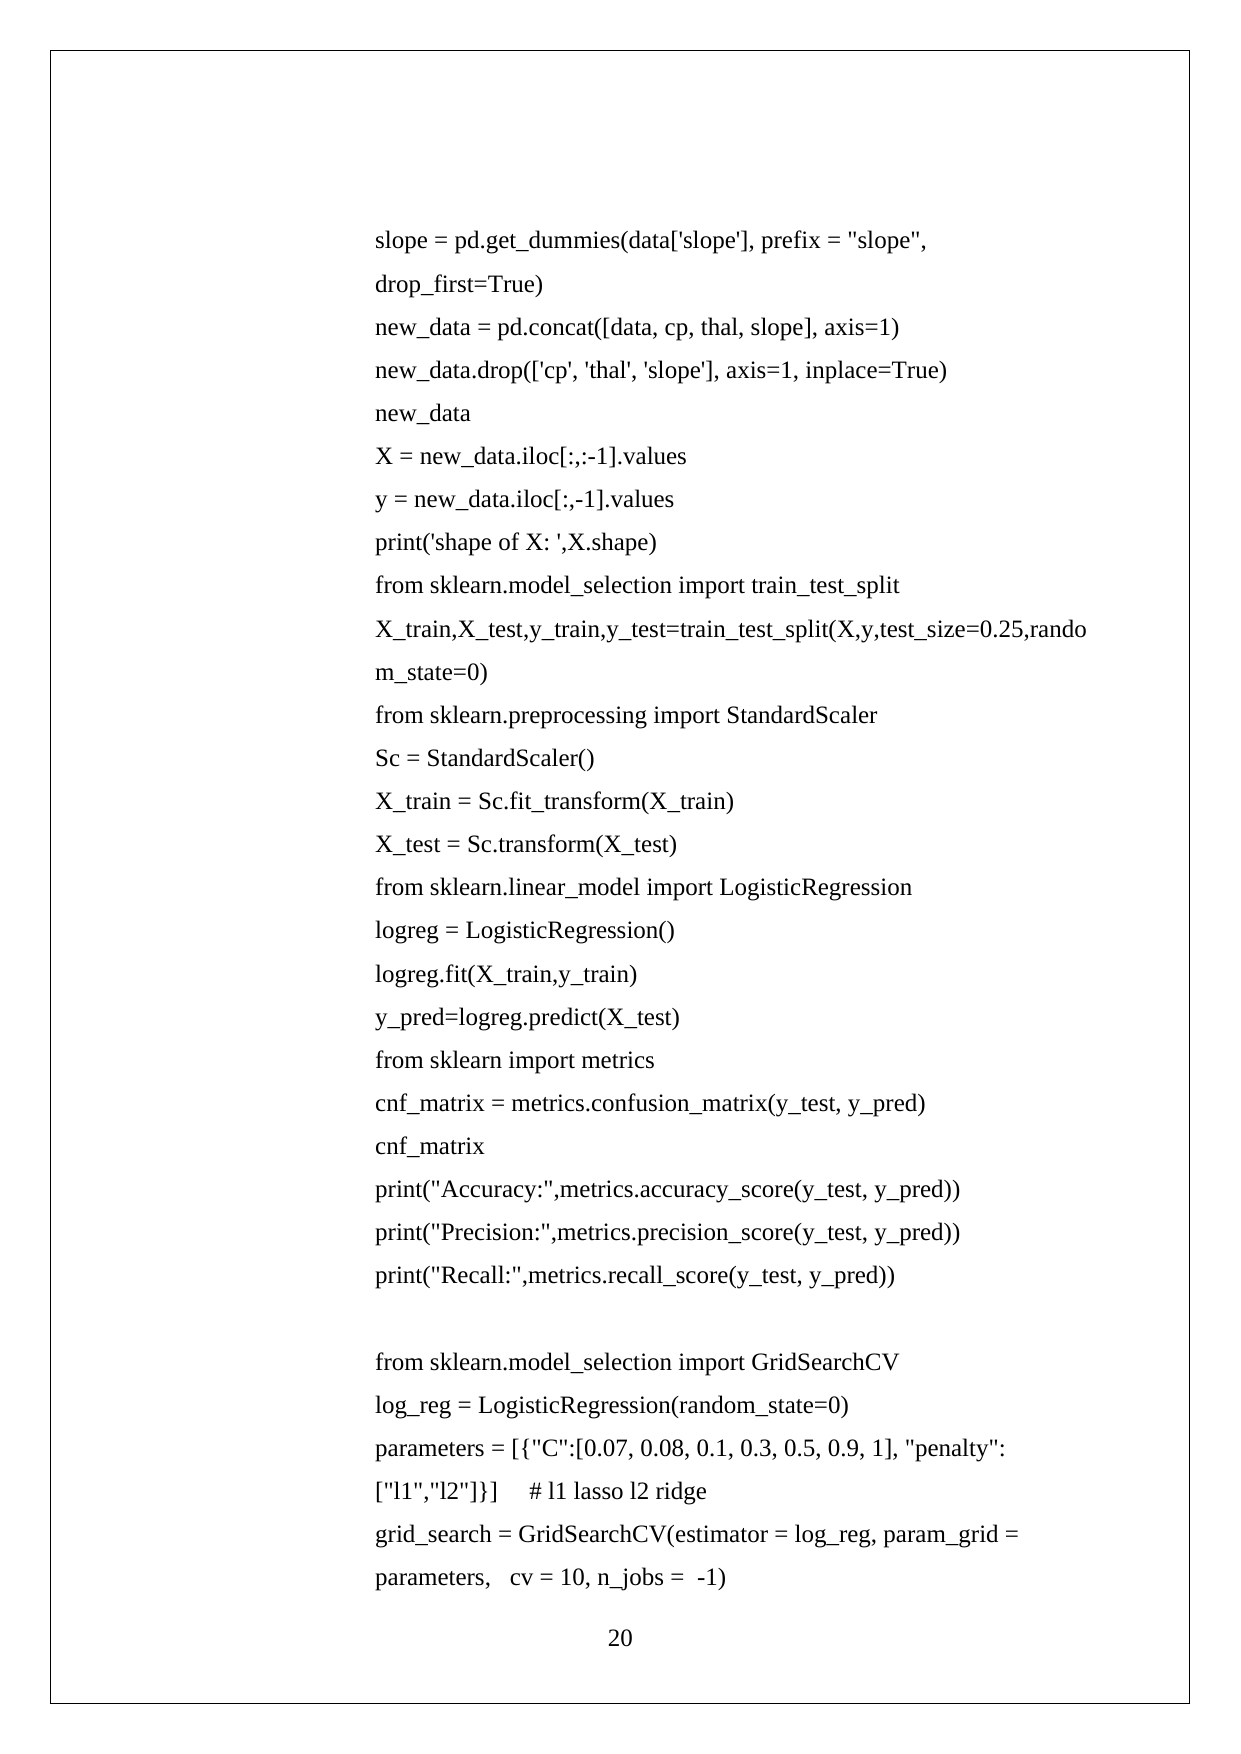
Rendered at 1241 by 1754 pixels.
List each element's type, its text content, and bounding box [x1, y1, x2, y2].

list logreg.fit(X_train,y_train) [375, 959, 1090, 987]
list slope = pd.get_dummies(data['slope'], prefix = "slope", drop_first=True) [375, 226, 1090, 297]
list from sklearn.linear_model import LogisticRegression [375, 872, 1090, 901]
list print('shape of X: ',X.shape) [375, 527, 1090, 556]
list grid_search = GridSearchCV(estimator = log_reg, param_grid = parameters, cv = 10, n_jobs = -1) [375, 1519, 1090, 1591]
list y_pred=logreg.predict(X_test) [375, 1002, 1090, 1031]
list X_train,X_test,y_train,y_test=train_test_split(X,y,test_size=0.25,random_state=0) [375, 614, 1090, 686]
list Sc = StandardScaler() [375, 743, 1090, 772]
list new_data.drop(['cp', 'thal', 'slope'], axis=1, inplace=True) [375, 355, 1090, 384]
list logreg = LogisticRegression() [375, 916, 1090, 944]
list y = new_data.iloc[:,-1].values [375, 484, 1090, 513]
list log_reg = LogisticRegression(random_state=0) [375, 1390, 1090, 1419]
list parameters = [{"C":[0.07, 0.08, 0.1, 0.3, 0.5, 0.9, 1], "penalty":["l1","l2"]}] # l1 lasso l2 ridge [375, 1433, 1090, 1505]
list X_train = Sc.fit_transform(X_train) [375, 786, 1090, 815]
list print("Recall:",metrics.recall_score(y_test, y_pred)) [375, 1261, 1090, 1289]
list X = new_data.iloc[:,:-1].values [375, 441, 1090, 470]
list cnf_matrix [375, 1131, 1090, 1160]
list from sklearn import metrics [375, 1045, 1090, 1074]
list new_data = pd.concat([data, cp, thal, slope], axis=1) [375, 312, 1090, 341]
list from sklearn.model_selection import train_test_split [375, 571, 1090, 599]
list print("Accuracy:",metrics.accuracy_score(y_test, y_pred)) [375, 1174, 1090, 1203]
list print("Precision:",metrics.precision_score(y_test, y_pred)) [375, 1217, 1090, 1246]
list X_test = Sc.transform(X_test) [375, 829, 1090, 858]
list new_data [375, 398, 1090, 427]
list from sklearn.preprocessing import StandardScaler [375, 700, 1090, 729]
list from sklearn.model_selection import GridSearchCV [375, 1347, 1090, 1376]
list cnf_matrix = metrics.confusion_matrix(y_test, y_pred) [375, 1088, 1090, 1117]
